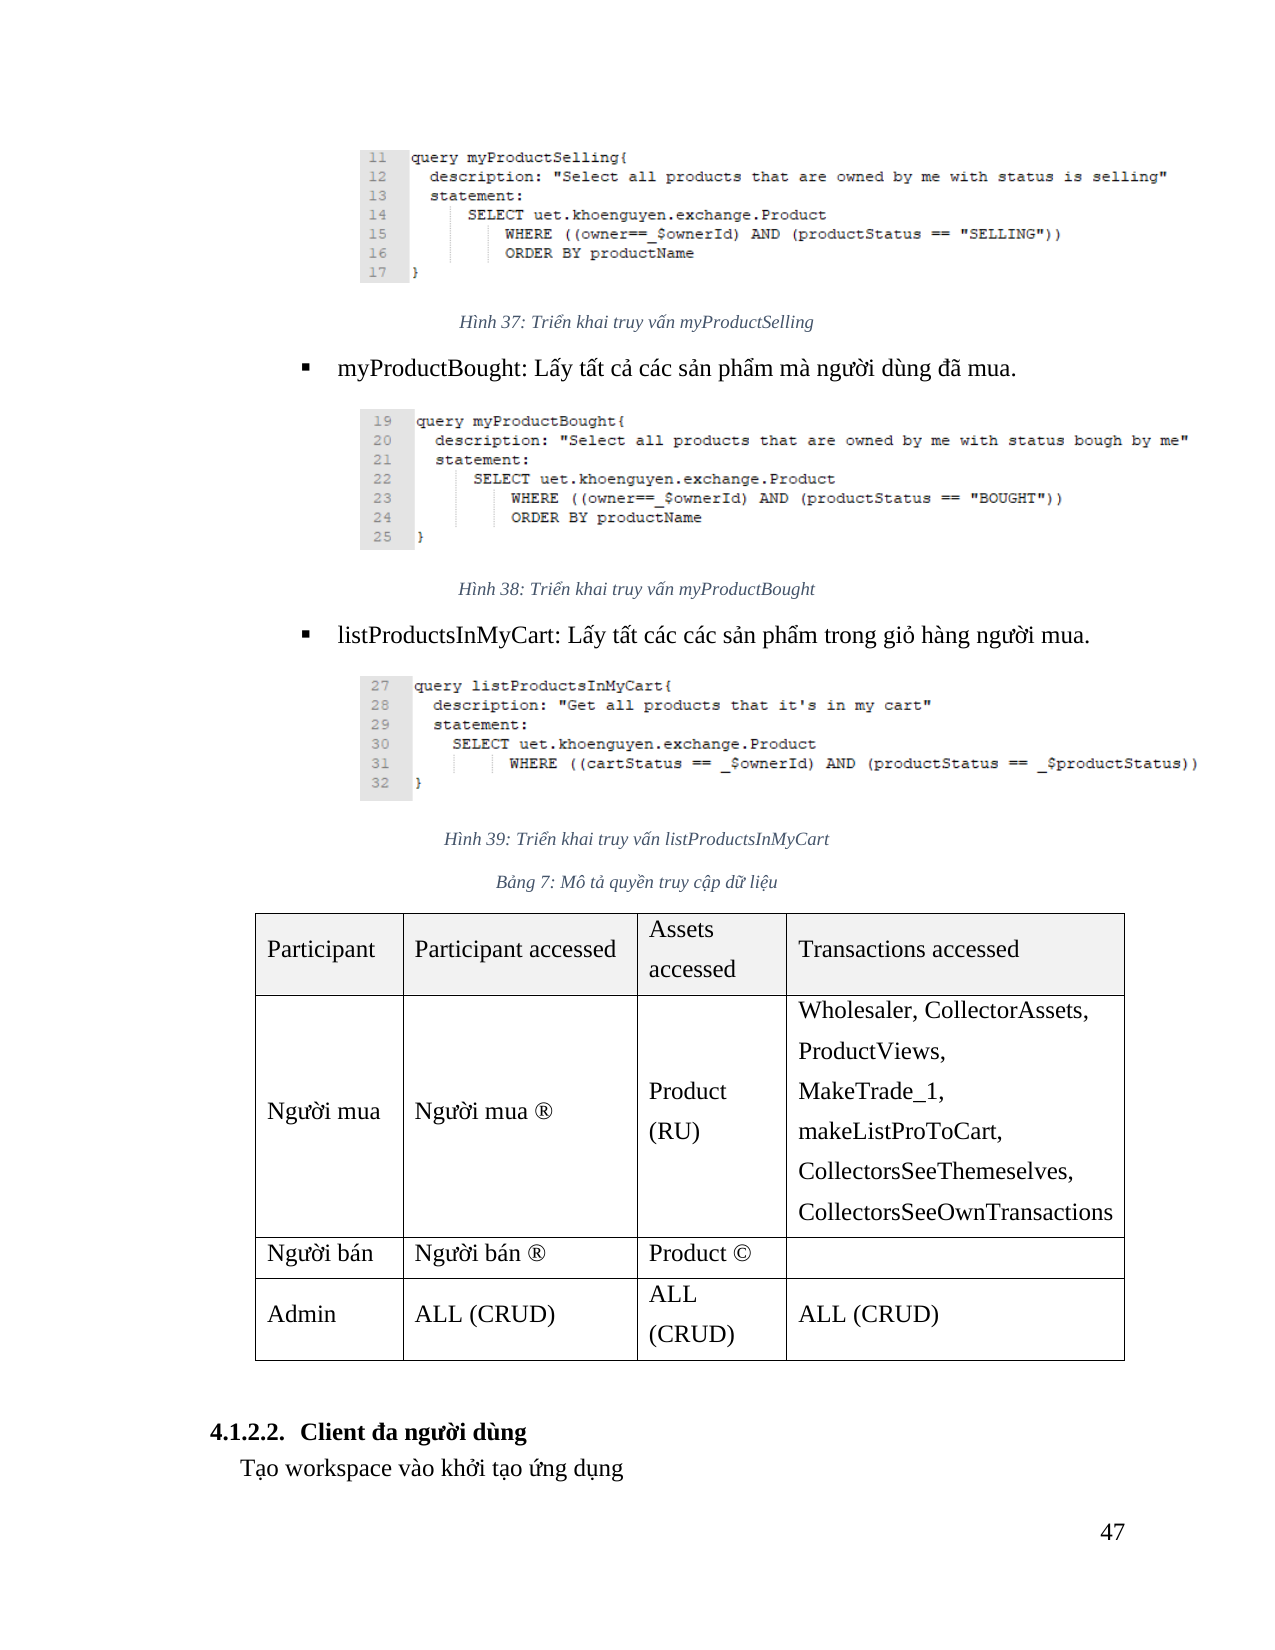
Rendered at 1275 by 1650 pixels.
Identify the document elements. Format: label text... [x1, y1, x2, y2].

picture [360, 150, 1182, 283]
table_cell ALL (CRUD) [404, 1279, 637, 1359]
table_header Transactions accessed [787, 914, 1124, 994]
table_cell Product © [638, 1238, 786, 1278]
table_cell Người mua [256, 996, 403, 1237]
table_header Participant accessed [404, 914, 637, 994]
table_cell Người bán [256, 1238, 403, 1278]
table_header Assets accessed [638, 914, 786, 994]
picture [360, 676, 1221, 801]
list listProductsInMyCart: Lấy tất các các sản phẩm trong giỏ hàng người mua. [300, 620, 1125, 648]
table_cell ALL (CRUD) [638, 1279, 786, 1359]
table_cell Admin [256, 1279, 403, 1359]
text Hình 38: Triển khai truy vấn myProductBought [150, 577, 1125, 599]
table_cell Người mua ® [404, 996, 637, 1237]
table_cell Wholesaler, CollectorAssets, ProductViews, MakeTrade_1, makeListProToCart, CollectorsSeeThemeselves, CollectorsSeeOwnTransactions [787, 996, 1124, 1237]
text Tạo workspace vào khởi tạo ứng dụng [210, 1453, 1125, 1482]
table_header Participant [256, 914, 403, 994]
picture [360, 409, 1199, 550]
text Bảng 7: Mô tả quyền truy cập dữ liệu [150, 871, 1125, 892]
text Hình 39: Triển khai truy vấn listProductsInMyCart [150, 828, 1125, 850]
table_cell Người bán ® [404, 1238, 637, 1278]
table_cell ALL (CRUD) [787, 1279, 1124, 1359]
table_cell Product (RU) [638, 996, 786, 1237]
text Hình 37: Triển khai truy vấn myProductSelling [150, 311, 1125, 332]
list myProductBought: Lấy tất cả các sản phẩm mà người dùng đã mua. [300, 353, 1125, 382]
subtitle Client đa người dùng [210, 1417, 1125, 1446]
table_cell [787, 1238, 1124, 1278]
